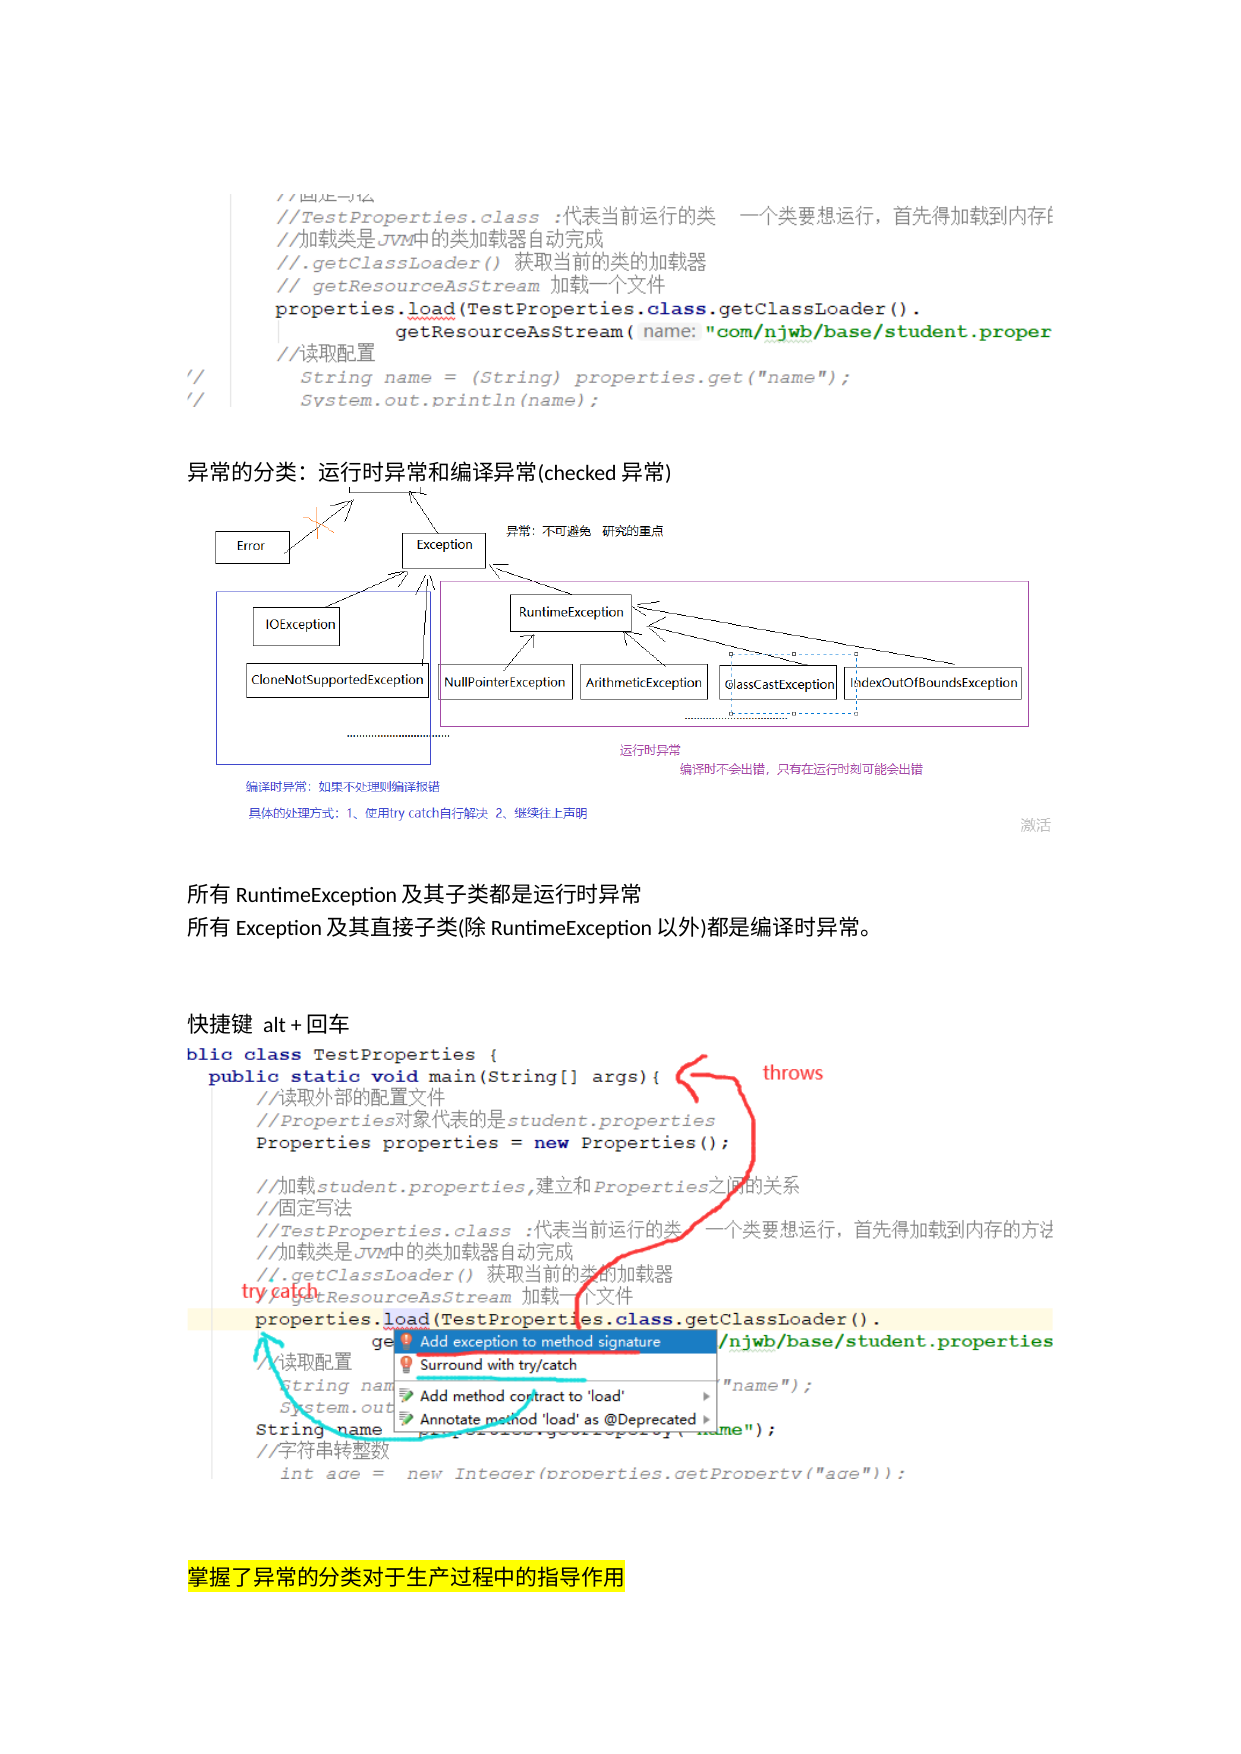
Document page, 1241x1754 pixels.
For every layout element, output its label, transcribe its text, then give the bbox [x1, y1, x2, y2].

picture [187, 487, 1053, 833]
text 异常的分类：运行时异常和编译异常(checked异常) [187, 454, 1053, 487]
text 掌握了异常的分类对于生产过程中的指导作用 [187, 1559, 1053, 1592]
text 所有Exception及其直接子类(除RuntimeException以外)都是编译时异常。 [187, 909, 1053, 942]
picture [187, 1039, 1053, 1479]
picture [187, 194, 1053, 407]
text 所有RuntimeException及其子类都是运行时异常 [187, 877, 1053, 909]
text 快捷键 alt + 回车 [187, 1007, 1053, 1039]
